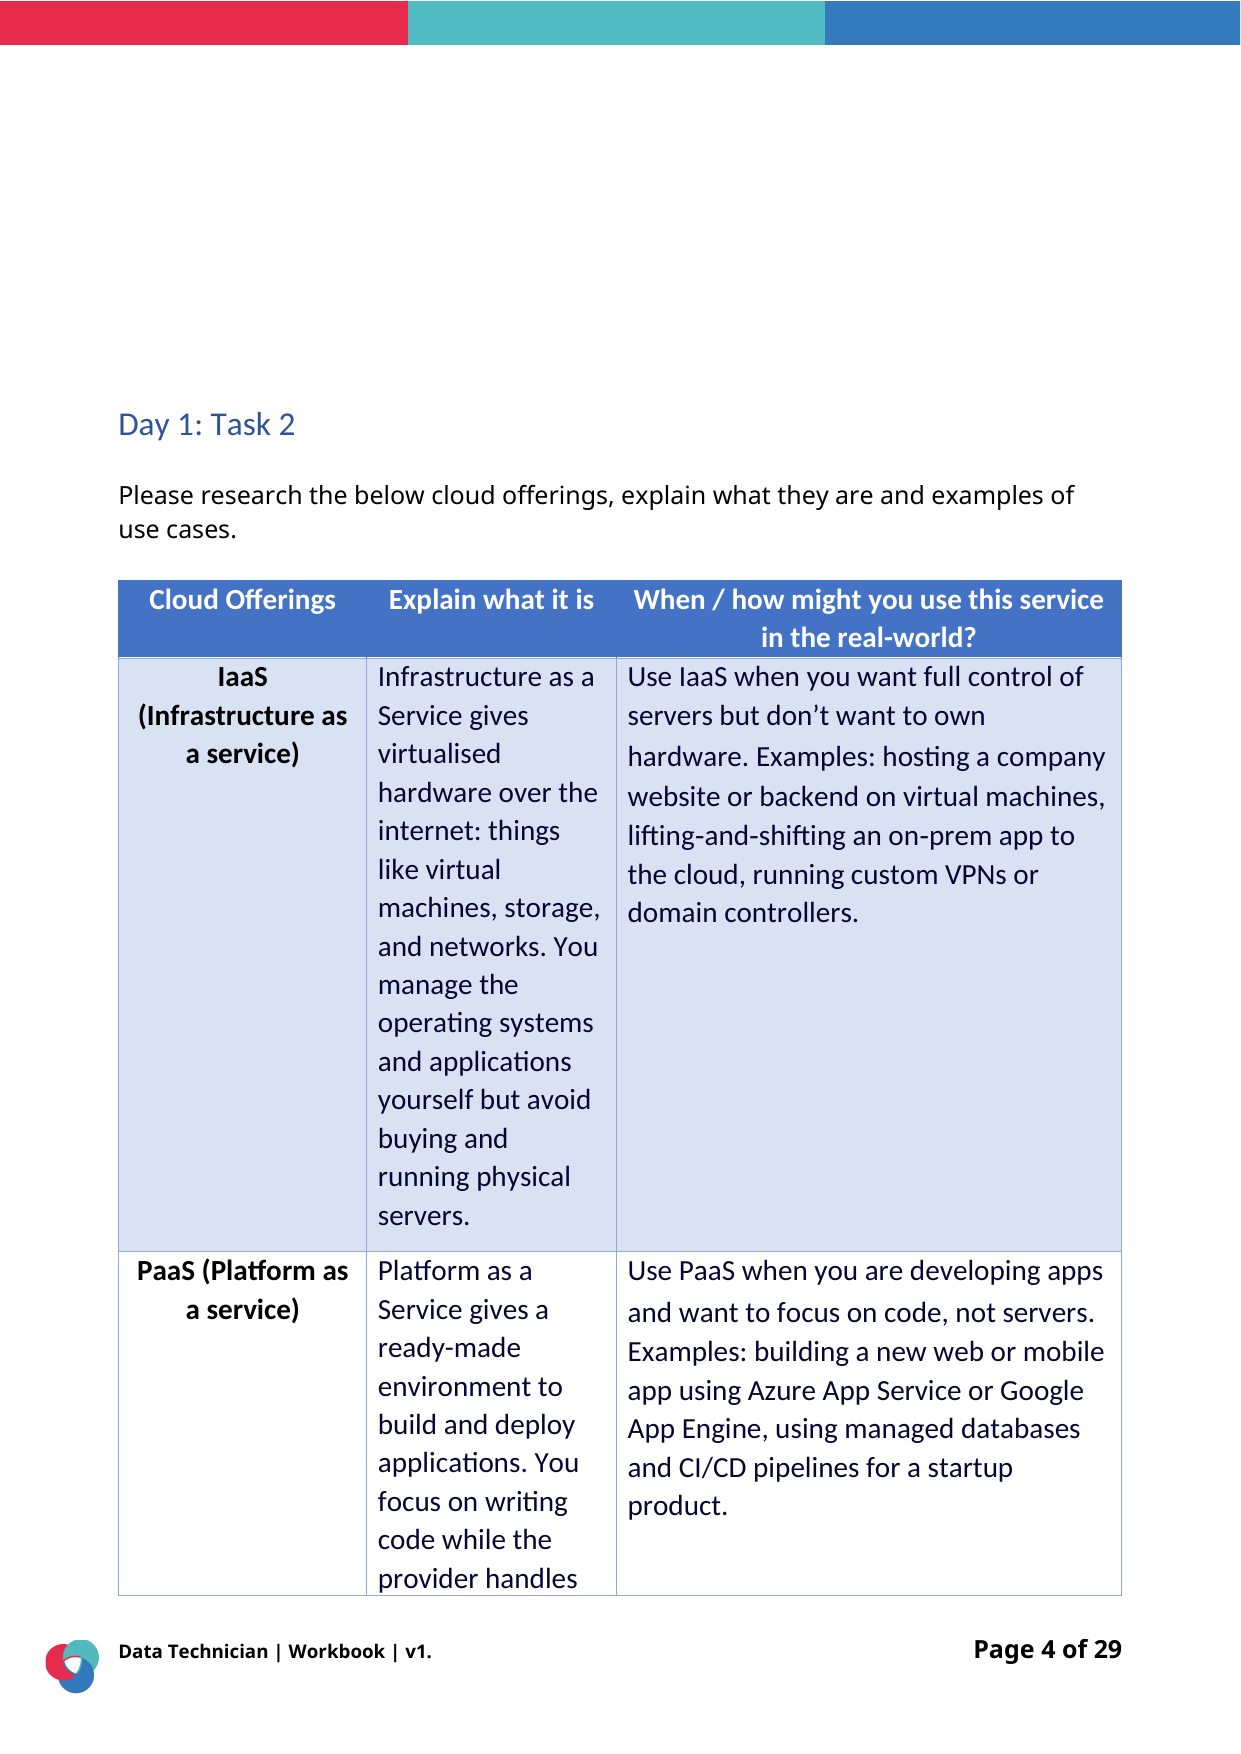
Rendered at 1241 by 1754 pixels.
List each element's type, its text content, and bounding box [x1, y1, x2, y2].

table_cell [119, 1252, 366, 1595]
text Please research the below cloud offerings, explain what they are and examples of use cases. [118, 478, 1122, 546]
picture [45, 1640, 100, 1694]
table_header Cloud Offerings [119, 581, 366, 657]
table_cell IaaS (Infrastructure as a service) [119, 659, 366, 1251]
table_cell Infrastructure as a Service gives virtualised hardware over the internet: things like virtual machines, storage, and networks. You manage the operating systems and applications yourself but avoid buying and running physical servers. [367, 659, 616, 1251]
table_header Explain what it is [367, 581, 616, 657]
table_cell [367, 1252, 616, 1595]
table_header When / how might you use this service in the real-world? [617, 581, 1121, 657]
subtitle Day 1: Task 2 [118, 403, 1122, 444]
table_cell Use IaaS when you want full control of servers but don’t want to own hardware. Examples: hosting a company website or backend on virtual machines, lifting‑and‑shifting an on‑prem app to the cloud, running custom VPNs or domain controllers. [617, 659, 1121, 1251]
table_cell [617, 1252, 1121, 1595]
